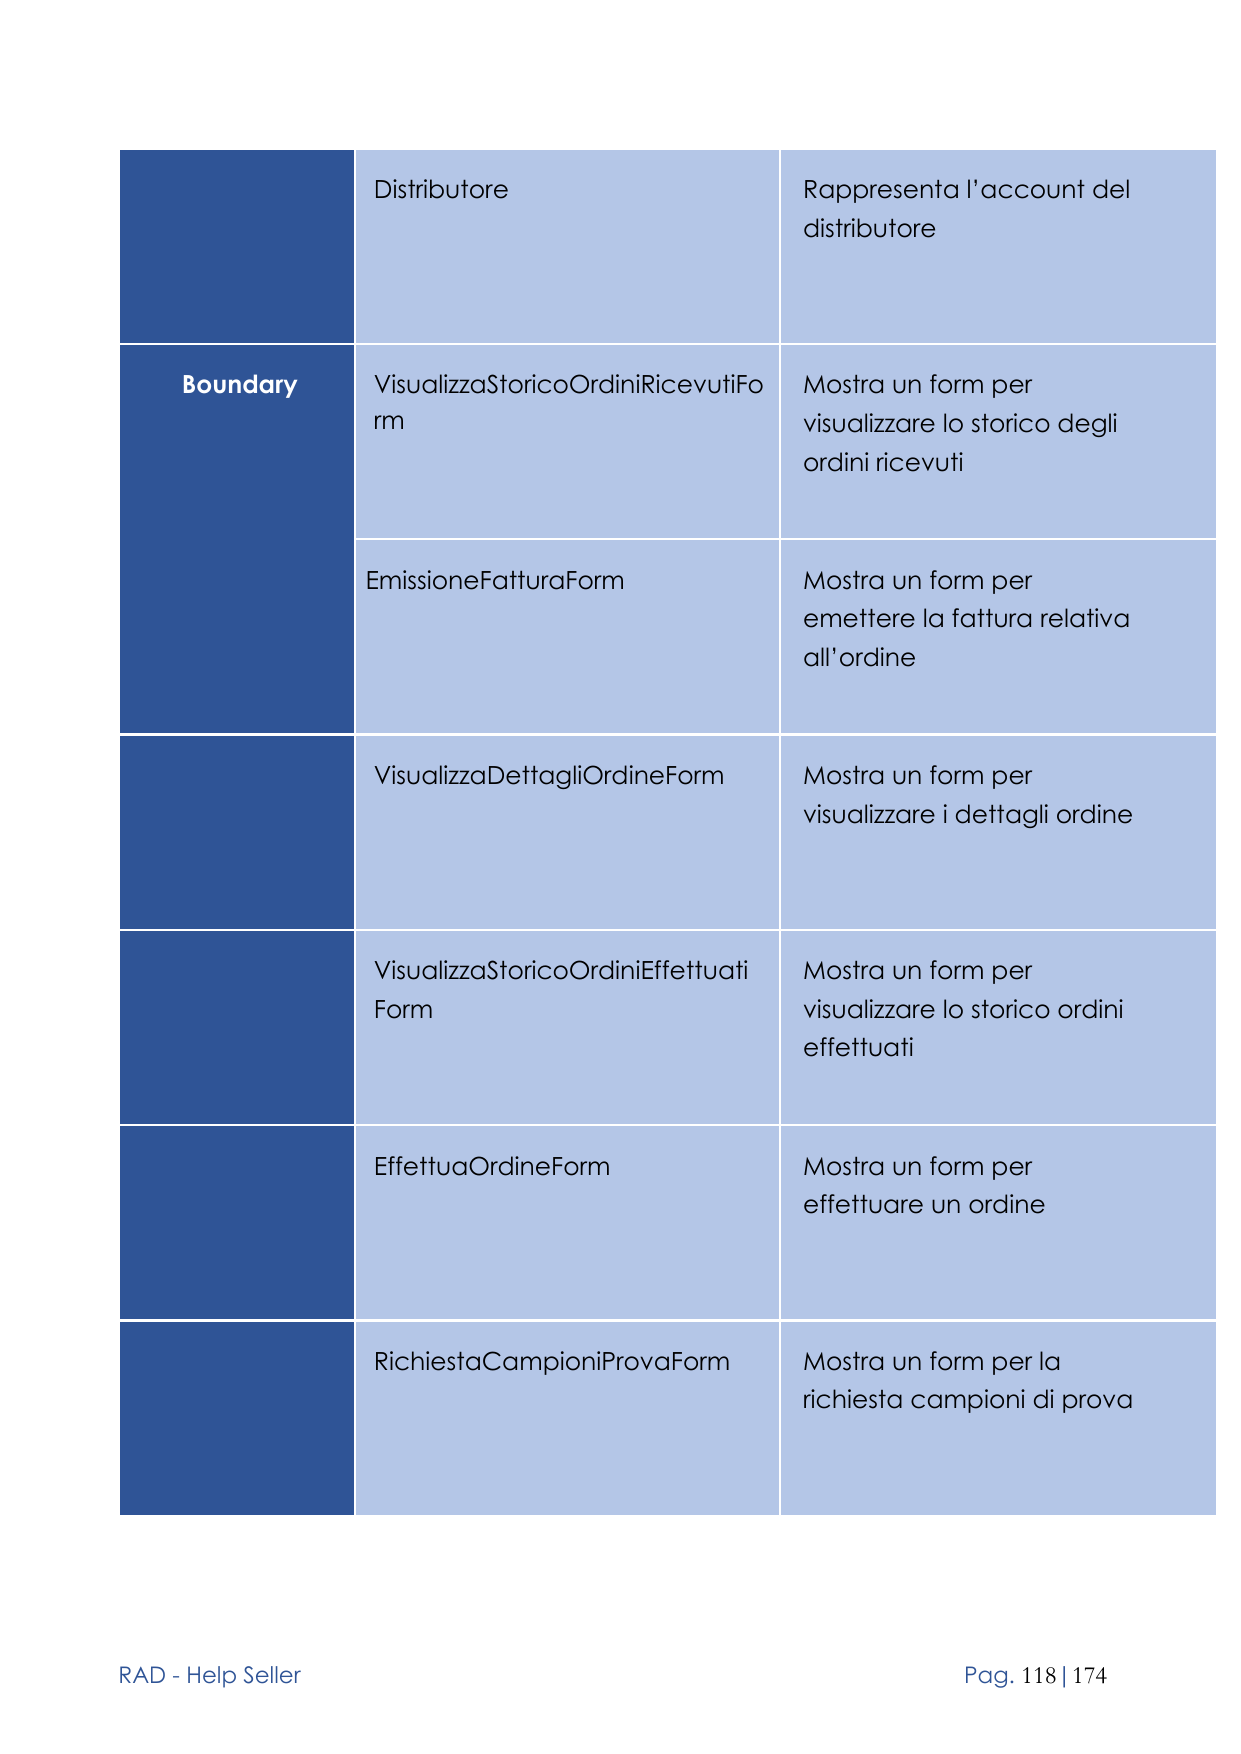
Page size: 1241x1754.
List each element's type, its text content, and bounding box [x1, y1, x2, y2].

table_cell Mostra un form per visualizzare lo storico degli ordini ricevuti [781, 345, 1216, 538]
table_cell Mostra un form per emettere la fattura relativa all’ordine [781, 540, 1216, 733]
table_cell [120, 1126, 354, 1319]
table_cell Mostra un form per la richiesta campioni di prova [781, 1322, 1216, 1515]
table_cell VisualizzaStoricoOrdiniEffettuatiForm [356, 931, 779, 1124]
table_cell Entity [120, 150, 354, 343]
table_cell Mostra un form per effettuare un ordine [781, 1126, 1216, 1319]
table_cell Rappresenta l’account del distributore [781, 150, 1216, 343]
table_cell VisualizzaStoricoOrdiniRicevutiForm [356, 345, 779, 538]
table_cell [120, 931, 354, 1124]
table_cell Mostra un form per visualizzare lo storico ordini effettuati [781, 931, 1216, 1124]
table_cell [120, 1322, 354, 1515]
table_cell Distributore [356, 150, 779, 343]
table_cell Mostra un form per visualizzare i dettagli ordine [781, 736, 1216, 929]
table_cell RichiestaCampioniProvaForm [356, 1322, 779, 1515]
table_cell EffettuaOrdineForm [356, 1126, 779, 1319]
table_cell VisualizzaDettagliOrdineForm [356, 736, 779, 929]
table_cell EmissioneFatturaForm [356, 540, 779, 733]
table_cell Boundary [120, 345, 354, 733]
table_cell [120, 736, 354, 929]
